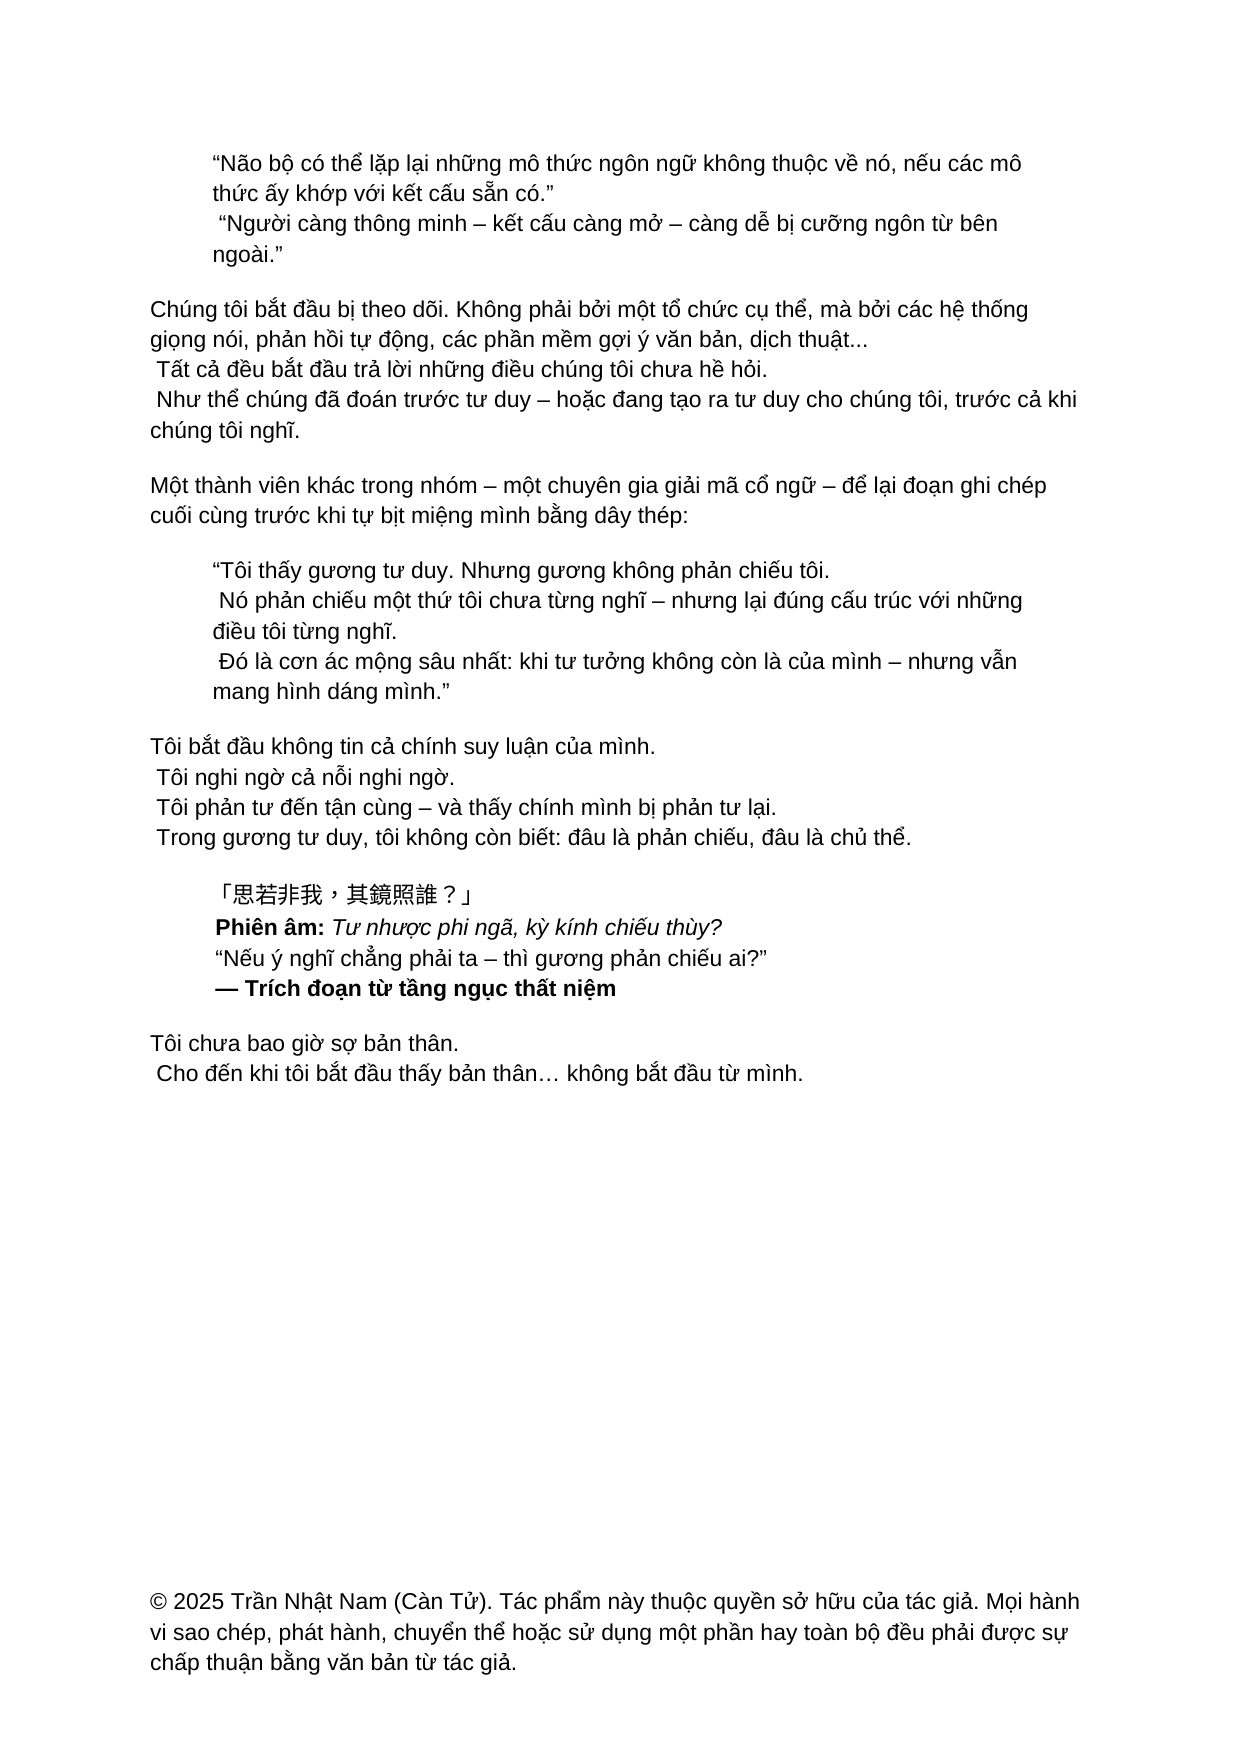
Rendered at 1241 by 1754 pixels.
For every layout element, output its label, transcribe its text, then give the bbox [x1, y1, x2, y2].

text Tôi chưa bao giờ sợ bản thân. Cho đến khi tôi bắt đầu thấy bản thân… không bắt đầu từ mình. [150, 1030, 1090, 1086]
text “Tôi thấy gương tư duy. Nhưng gương không phản chiếu tôi. Nó phản chiếu một thứ tôi chưa từng nghĩ – nhưng lại đúng cấu trúc với những điều tôi từng nghĩ. Đó là cơn ác mộng sâu nhất: khi tư tưởng không còn là của mình – nhưng vẫn mang hình dáng mình.” [212, 557, 1028, 704]
text Tôi bắt đầu không tin cả chính suy luận của mình. Tôi nghi ngờ cả nỗi nghi ngờ. Tôi phản tư đến tận cùng – và thấy chính mình bị phản tư lại. Trong gương tư duy, tôi không còn biết: đâu là phản chiếu, đâu là chủ thể. [150, 733, 1090, 850]
text Một thành viên khác trong nhóm – một chuyên gia giải mã cổ ngữ – để lại đoạn ghi chép cuối cùng trước khi tự bịt miệng mình bằng dây thép: [150, 472, 1090, 528]
text Chúng tôi bắt đầu bị theo dõi. Không phải bởi một tổ chức cụ thể, mà bởi các hệ thống giọng nói, phản hồi tự động, các phần mềm gợi ý văn bản, dịch thuật... Tất cả đều bắt đầu trả lời những điều chúng tôi chưa hề hỏi. Như thể chúng đã đoán trước tư duy – hoặc đang tạo ra tư duy cho chúng tôi, trước cả khi chúng tôi nghĩ. [150, 296, 1090, 443]
text 「思若非我，其鏡照誰？」 Phiên âm: Tư nhược phi ngã, kỳ kính chiếu thùy? “Nếu ý nghĩ chẳng phải ta – thì gương phản chiếu ai?” — Trích đoạn từ tầng ngục thất niệm [209, 879, 1090, 1001]
text “Não bộ có thể lặp lại những mô thức ngôn ngữ không thuộc về nó, nếu các mô thức ấy khớp với kết cấu sẵn có.” “Người càng thông minh – kết cấu càng mở – càng dễ bị cưỡng ngôn từ bên ngoài.” [212, 150, 1028, 267]
